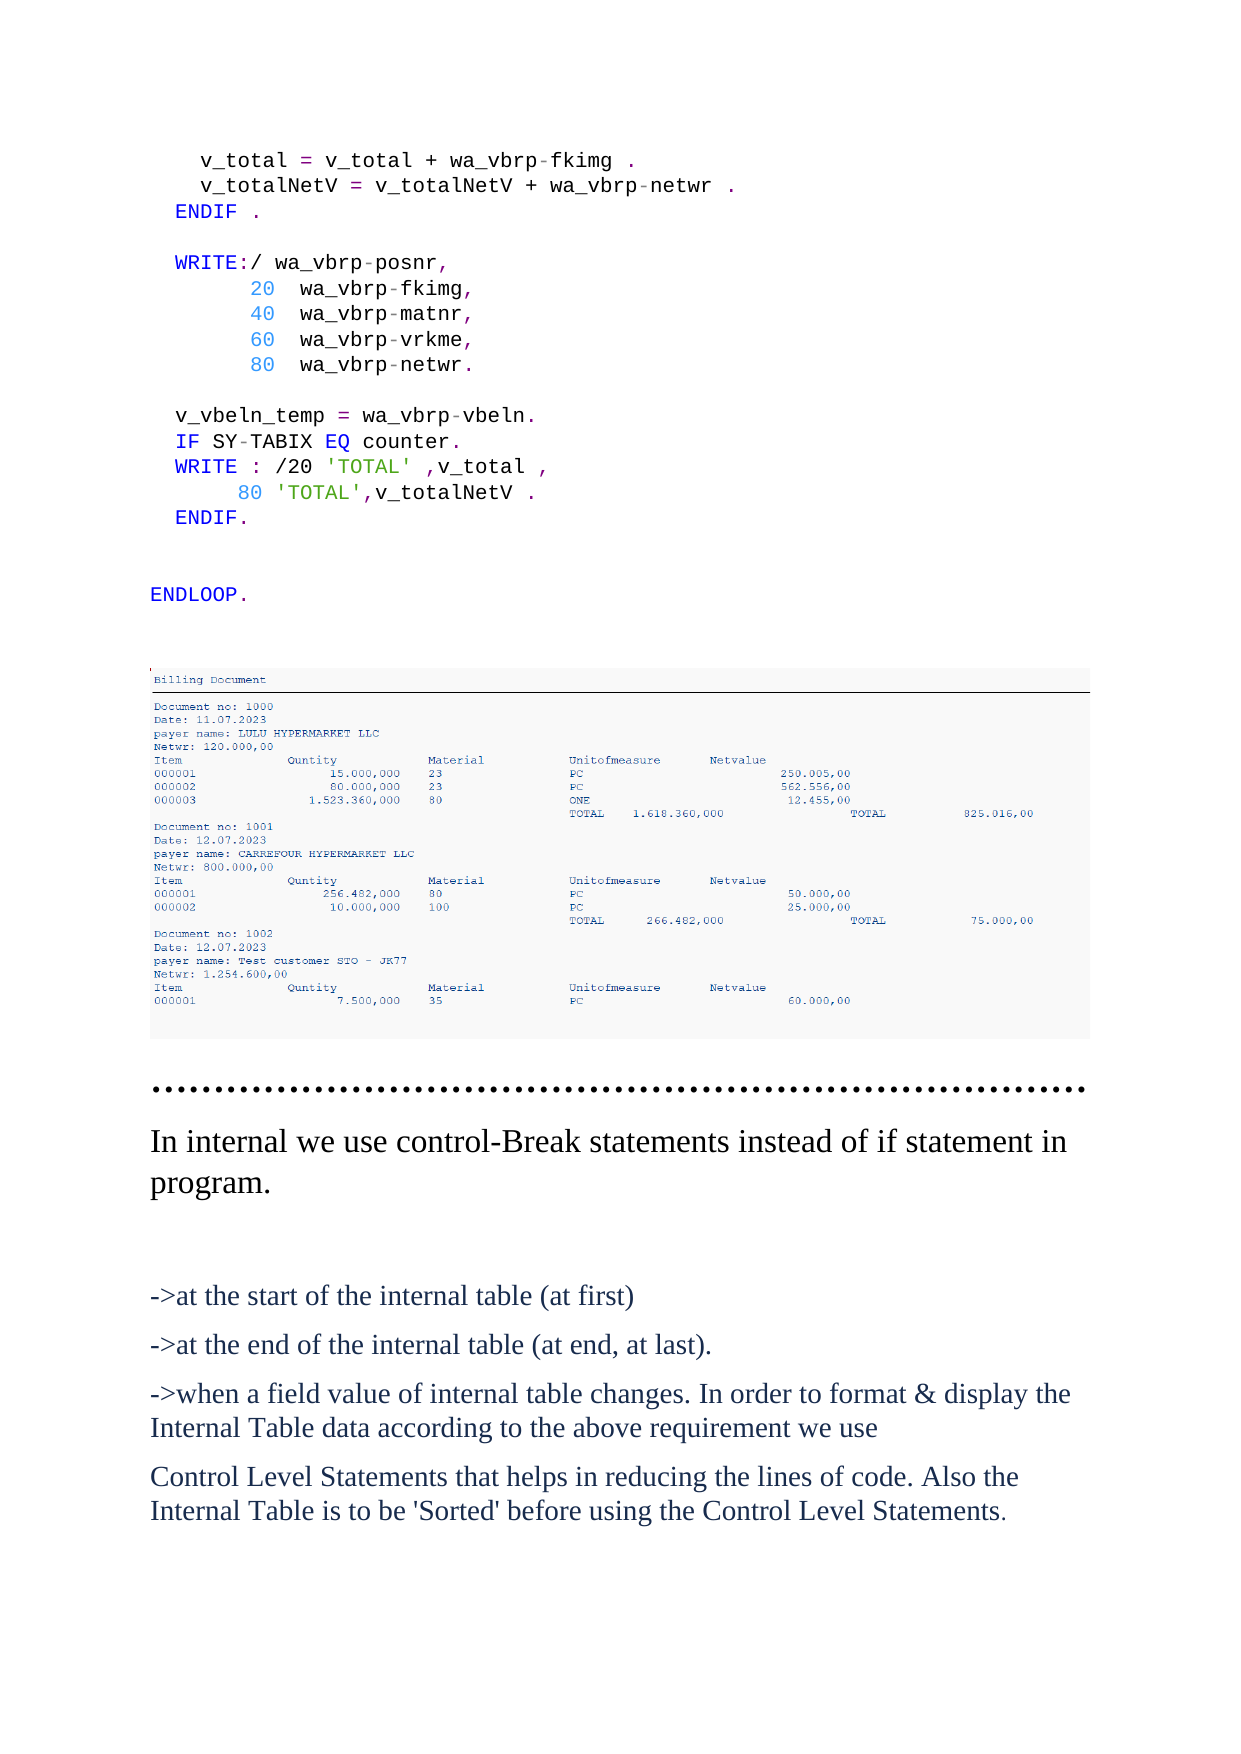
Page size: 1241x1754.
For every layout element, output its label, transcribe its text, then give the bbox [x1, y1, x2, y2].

text ………………………………………………………………… [150, 1058, 1090, 1101]
text ->when a field value of internal table changes. In order to format & display the Internal Table data according to the above requirement we use [150, 1377, 1090, 1444]
text ->at the start of the internal table (at first) [150, 1278, 1090, 1312]
text In internal we use control-Break statements instead of if statement in program. [150, 1121, 1090, 1201]
picture [150, 668, 1091, 1039]
text ->at the end of the internal table (at end, at last). [150, 1327, 1090, 1361]
text Control Level Statements that helps in reducing the lines of code. Also the Internal Table is to be 'Sorted' before using the Control Level Statements. [150, 1459, 1090, 1527]
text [150, 150, 1090, 607]
